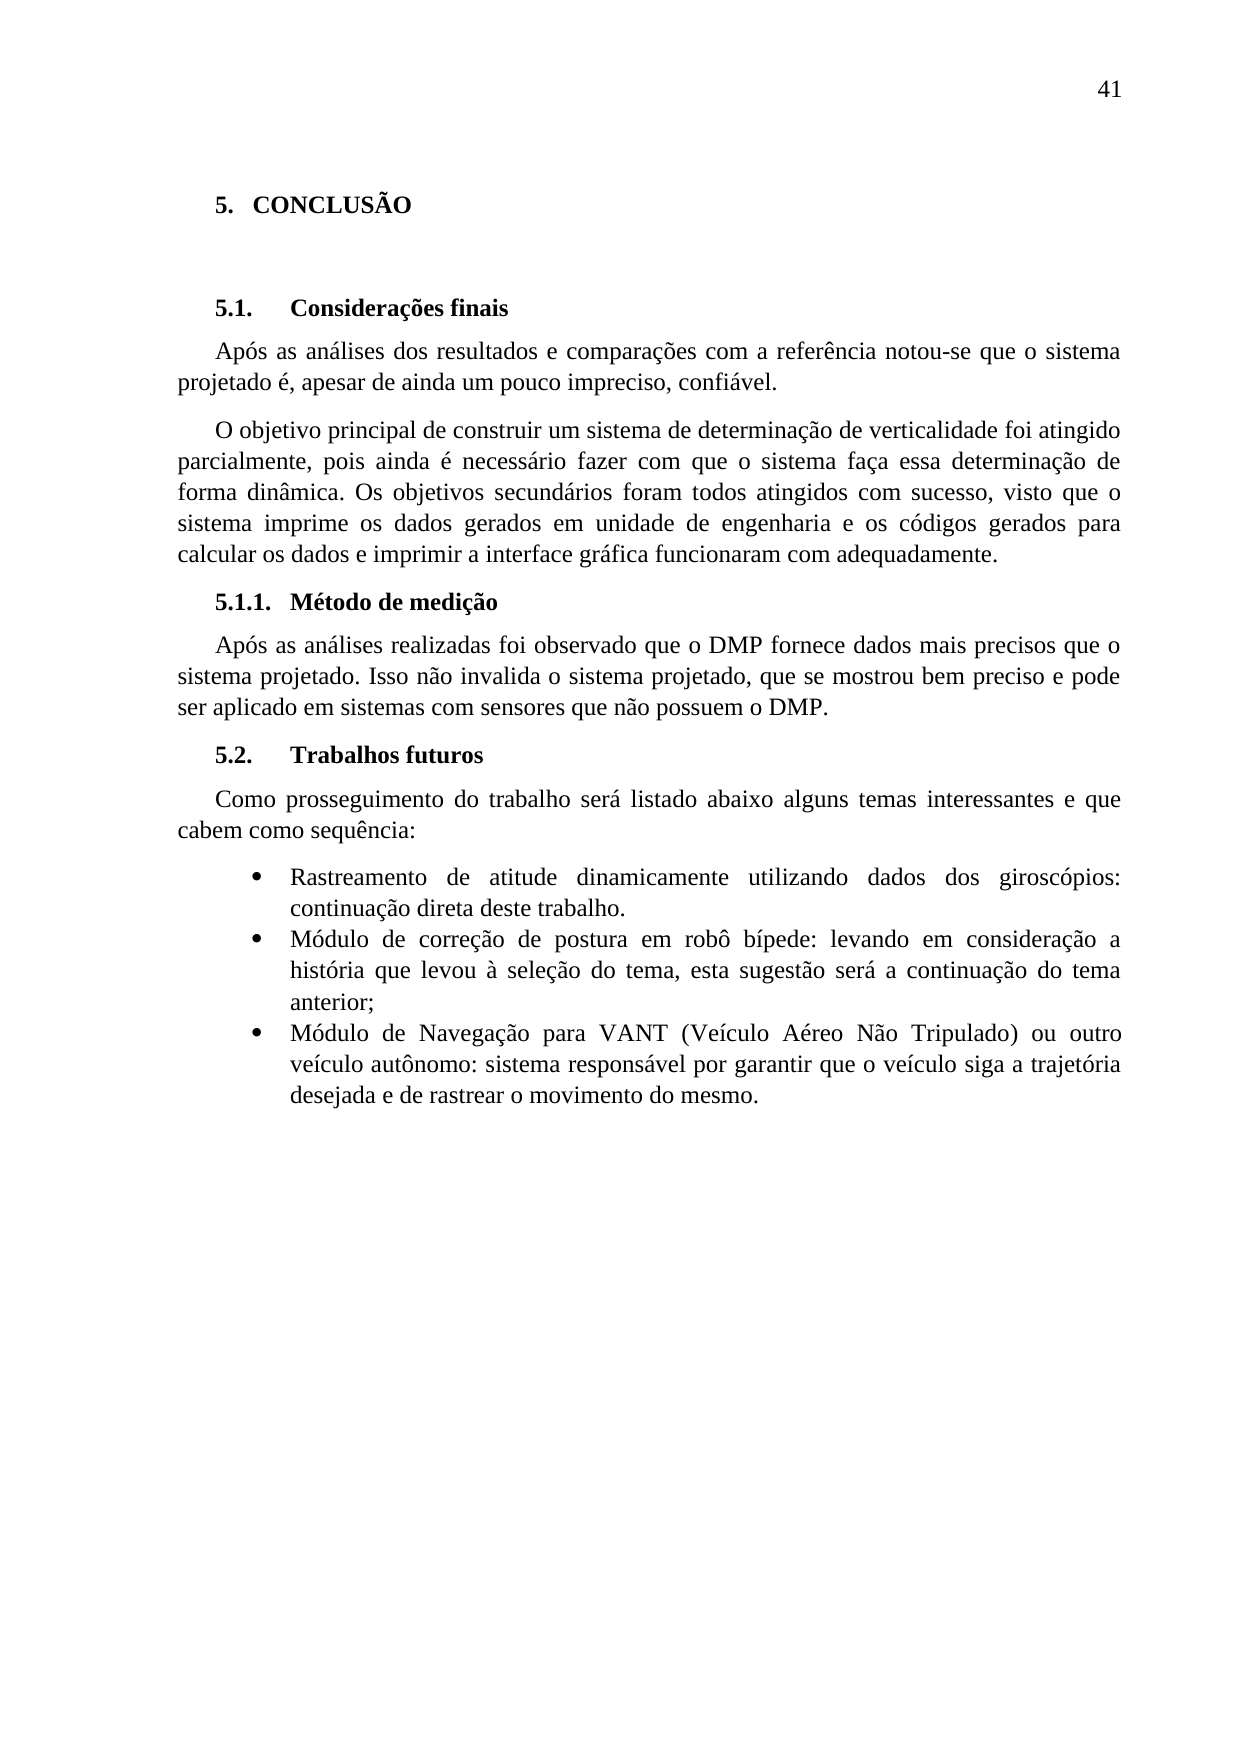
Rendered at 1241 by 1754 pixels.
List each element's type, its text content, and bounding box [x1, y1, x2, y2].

subtitle Trabalhos futuros [215, 740, 1122, 769]
text Após as análises realizadas foi observado que o DMP fornece dados mais precisos que o sistema projetado. Isso não invalida o sistema projetado, que se mostrou bem preciso e pode ser aplicado em sistemas com sensores que não possuem o DMP. [177, 630, 1122, 721]
text O objetivo principal de construir um sistema de determinação de verticalidade foi atingido parcialmente, pois ainda é necessário fazer com que o sistema faça essa determinação de forma dinâmica. Os objetivos secundários foram todos atingidos com sucesso, visto que o sistema imprime os dados gerados em unidade de engenharia e os códigos gerados para calcular os dados e imprimir a interface gráfica funcionaram com adequadamente. [177, 415, 1122, 568]
list Módulo de Navegação para VANT (Veículo Aéreo Não Tripulado) ou outro veículo autônomo: sistema responsável por garantir que o veículo siga a trajetória desejada e de rastrear o movimento do mesmo. [252, 1018, 1122, 1108]
subtitle CONCLUSÃO [215, 190, 1122, 218]
list Rastreamento de atitude dinamicamente utilizando dados dos giroscópios: continuação direta deste trabalho. [252, 862, 1122, 922]
subtitle Método de medição [215, 587, 1122, 616]
subtitle Considerações finais [215, 293, 1122, 321]
text Após as análises dos resultados e comparações com a referência notou-se que o sistema projetado é, apesar de ainda um pouco impreciso, confiável. [177, 336, 1122, 396]
text Como prosseguimento do trabalho será listado abaixo alguns temas interessantes e que cabem como sequência: [177, 784, 1122, 843]
list Módulo de correção de postura em robô bípede: levando em consideração a história que levou à seleção do tema, esta sugestão será a continuação do tema anterior; [252, 924, 1122, 1015]
